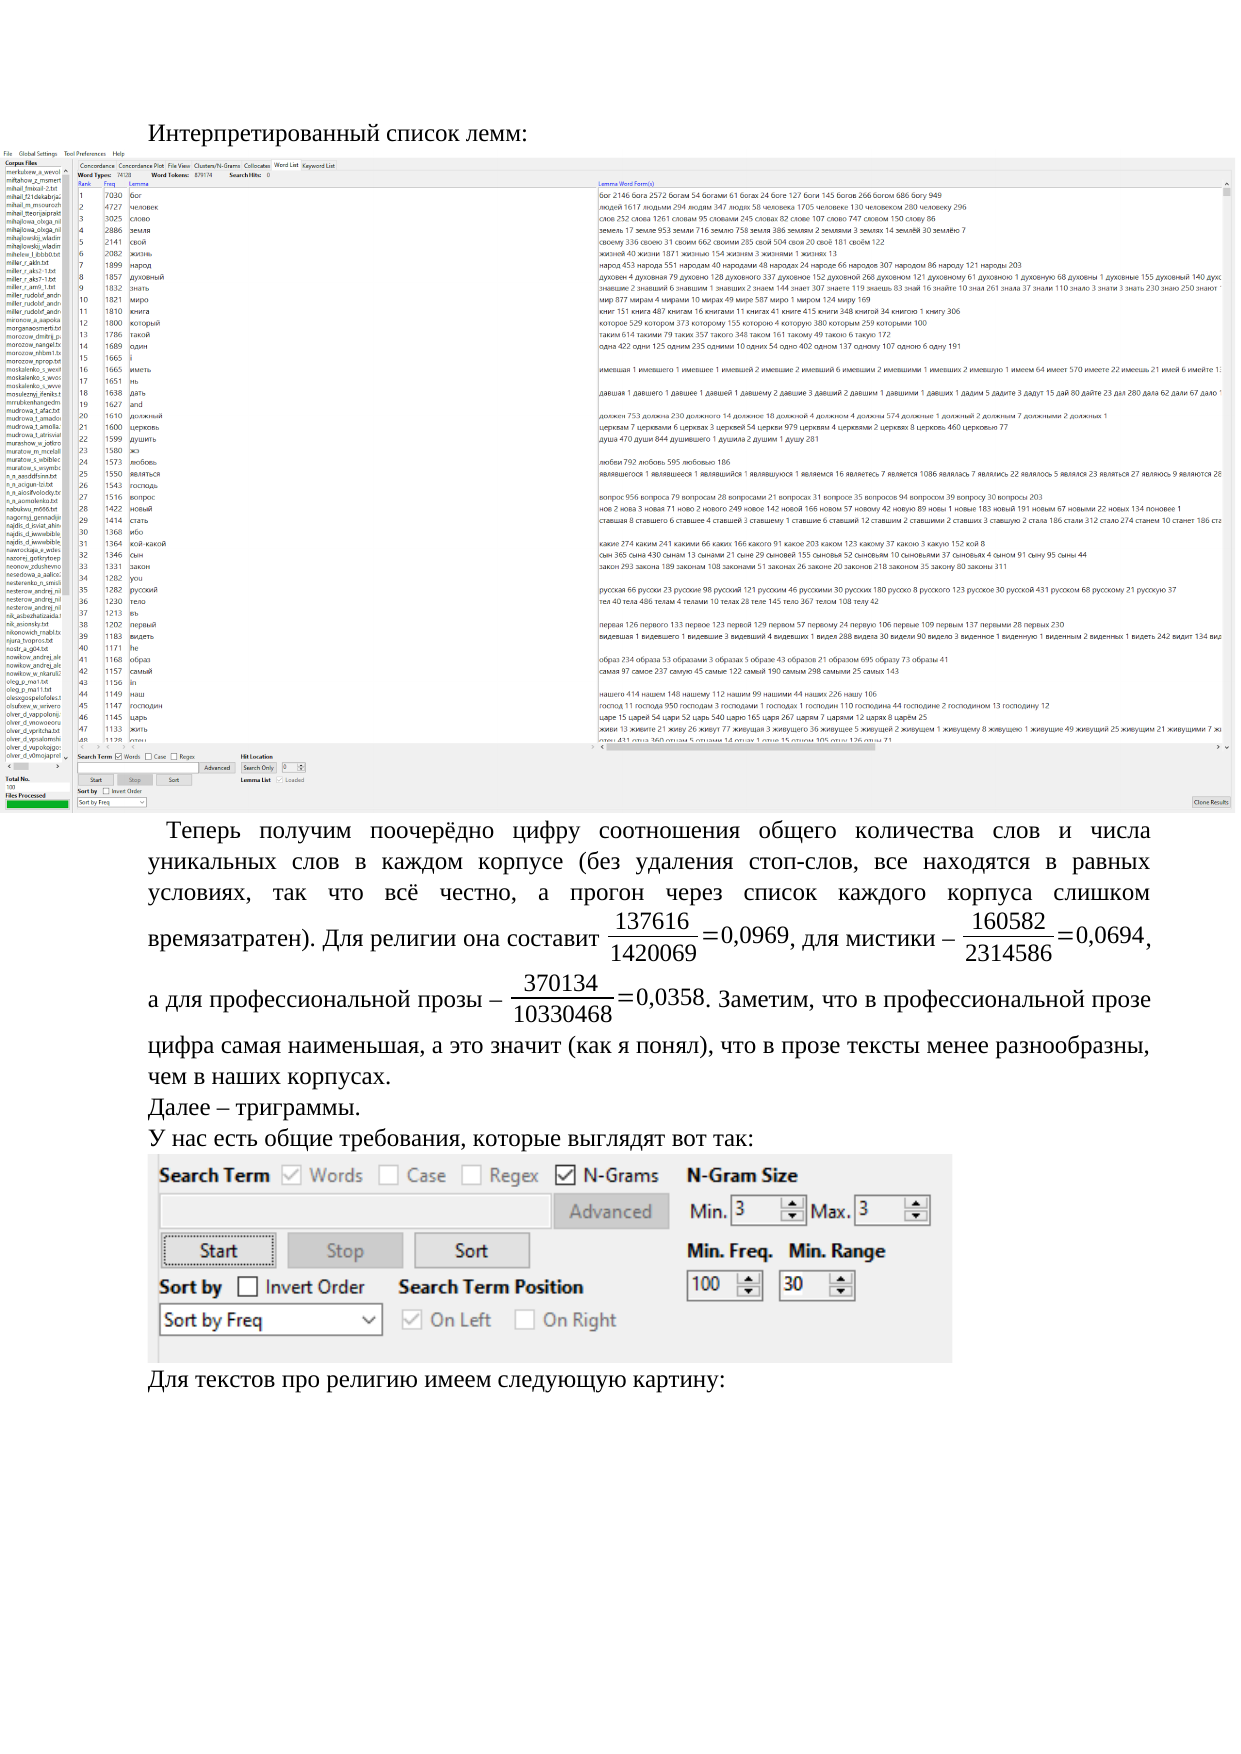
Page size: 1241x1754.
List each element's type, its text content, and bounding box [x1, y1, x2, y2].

picture [147, 1154, 953, 1363]
text У нас есть общие требования, которые выглядят вот так: [148, 1123, 1152, 1152]
text Интерпретированный список лемм: [148, 118, 1152, 147]
text Для текстов про религию имеем следующую картину: [148, 1364, 1152, 1393]
picture [0, 149, 1235, 813]
text Теперь получим поочерёдно цифру соотношения общего количества слов и числа уникальных слов в каждом корпусе (без удаления стоп-слов, все находятся в равных условиях, так что всё честно, а прогон через список каждого корпуса слишком времязатратен). Для религии она составит , для мистики – , а для профессиональной прозы – . Заметим, что в профессиональной прозе цифра самая наименьшая, а это значит (как я понял), что в прозе тексты менее разнообразны, чем в наших корпусах. [148, 815, 1152, 1090]
text Далее – триграммы. [148, 1092, 1152, 1121]
